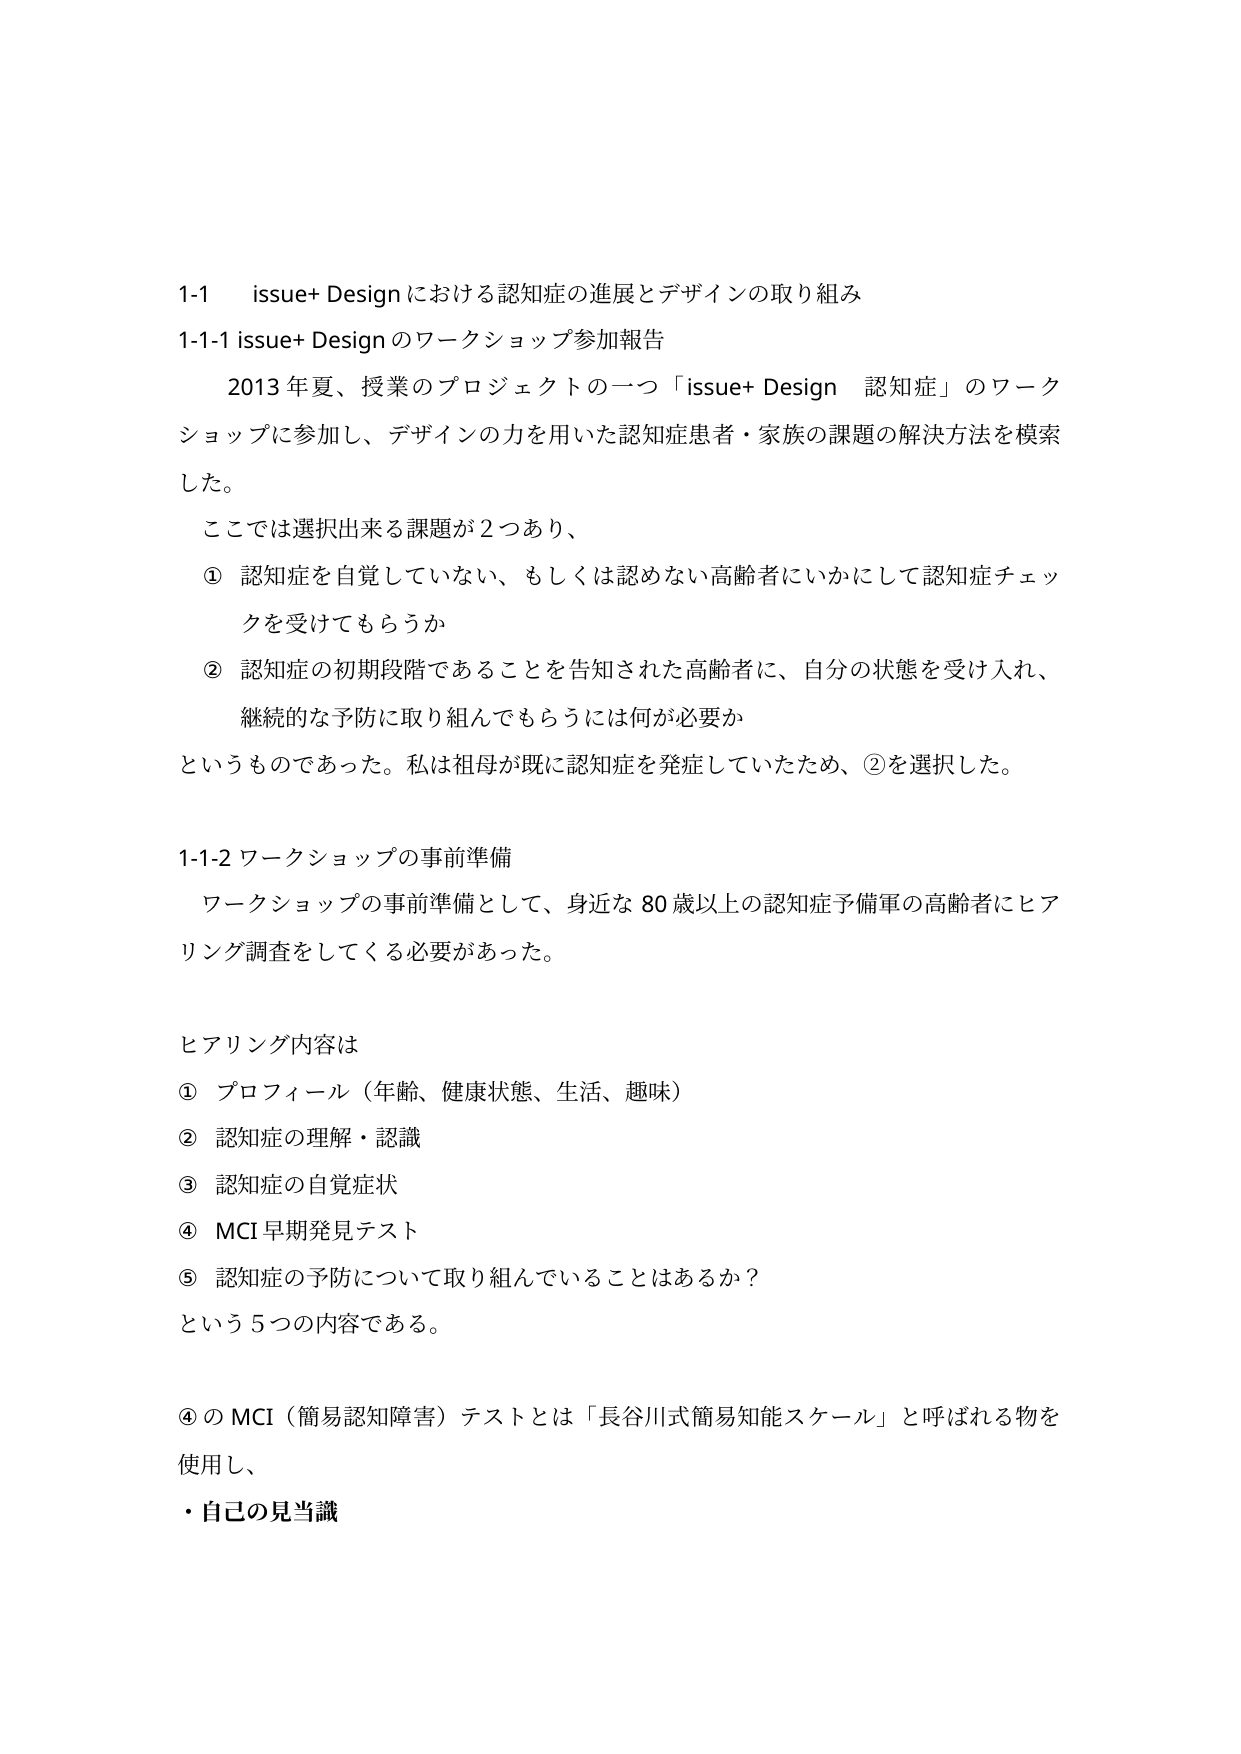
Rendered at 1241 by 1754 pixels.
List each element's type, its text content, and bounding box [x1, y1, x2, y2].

text ここでは選択出来る課題が２つあり、 [177, 507, 1063, 549]
text ワークショップの事前準備として、身近な80歳以上の認知症予備軍の高齢者にヒアリング調査をしてくる必要があった。 [177, 882, 1063, 972]
list 認知症を自覚していない、もしくは認めない高齢者にいかにして認知症チェックを受けてもらうか [202, 553, 1063, 643]
list 認知症の予防について取り組んでいることはあるか？ [177, 1256, 1063, 1297]
text というものであった。私は祖母が既に認知症を発症していたため、②を選択した。 [177, 742, 1063, 784]
list 認知症の自覚症状 [177, 1162, 1063, 1204]
text という５つの内容である。 [177, 1302, 1063, 1344]
list 認知症の理解・認識 [177, 1116, 1063, 1158]
list MCI早期発見テスト [177, 1209, 1063, 1251]
list 認知症の初期段階であることを告知された高齢者に、自分の状態を受け入れ、継続的な予防に取り組んでもらうには何が必要か [202, 648, 1063, 738]
list プロフィール（年齢、健康状態、生活、趣味） [177, 1069, 1063, 1111]
list issue+ Designにおける認知症の進展とデザインの取り組み [177, 271, 1063, 313]
text ヒアリング内容は [177, 1023, 1063, 1064]
text ④のMCI（簡易認知障害）テストとは「長谷川式簡易知能スケール」と呼ばれる物を使用し、 [177, 1395, 1063, 1485]
text 1-1-2 ワークショップの事前準備 [177, 835, 1063, 877]
text 2013年夏、授業のプロジェクトの一つ「issue+ Design 認知症」のワークショップに参加し、デザインの力を用いた認知症患者・家族の課題の解決方法を模索した。 [177, 364, 1063, 502]
text 1-1-1 issue+ Designのワークショップ参加報告 [177, 318, 1063, 360]
text ・自己の見当識 [177, 1489, 1063, 1531]
